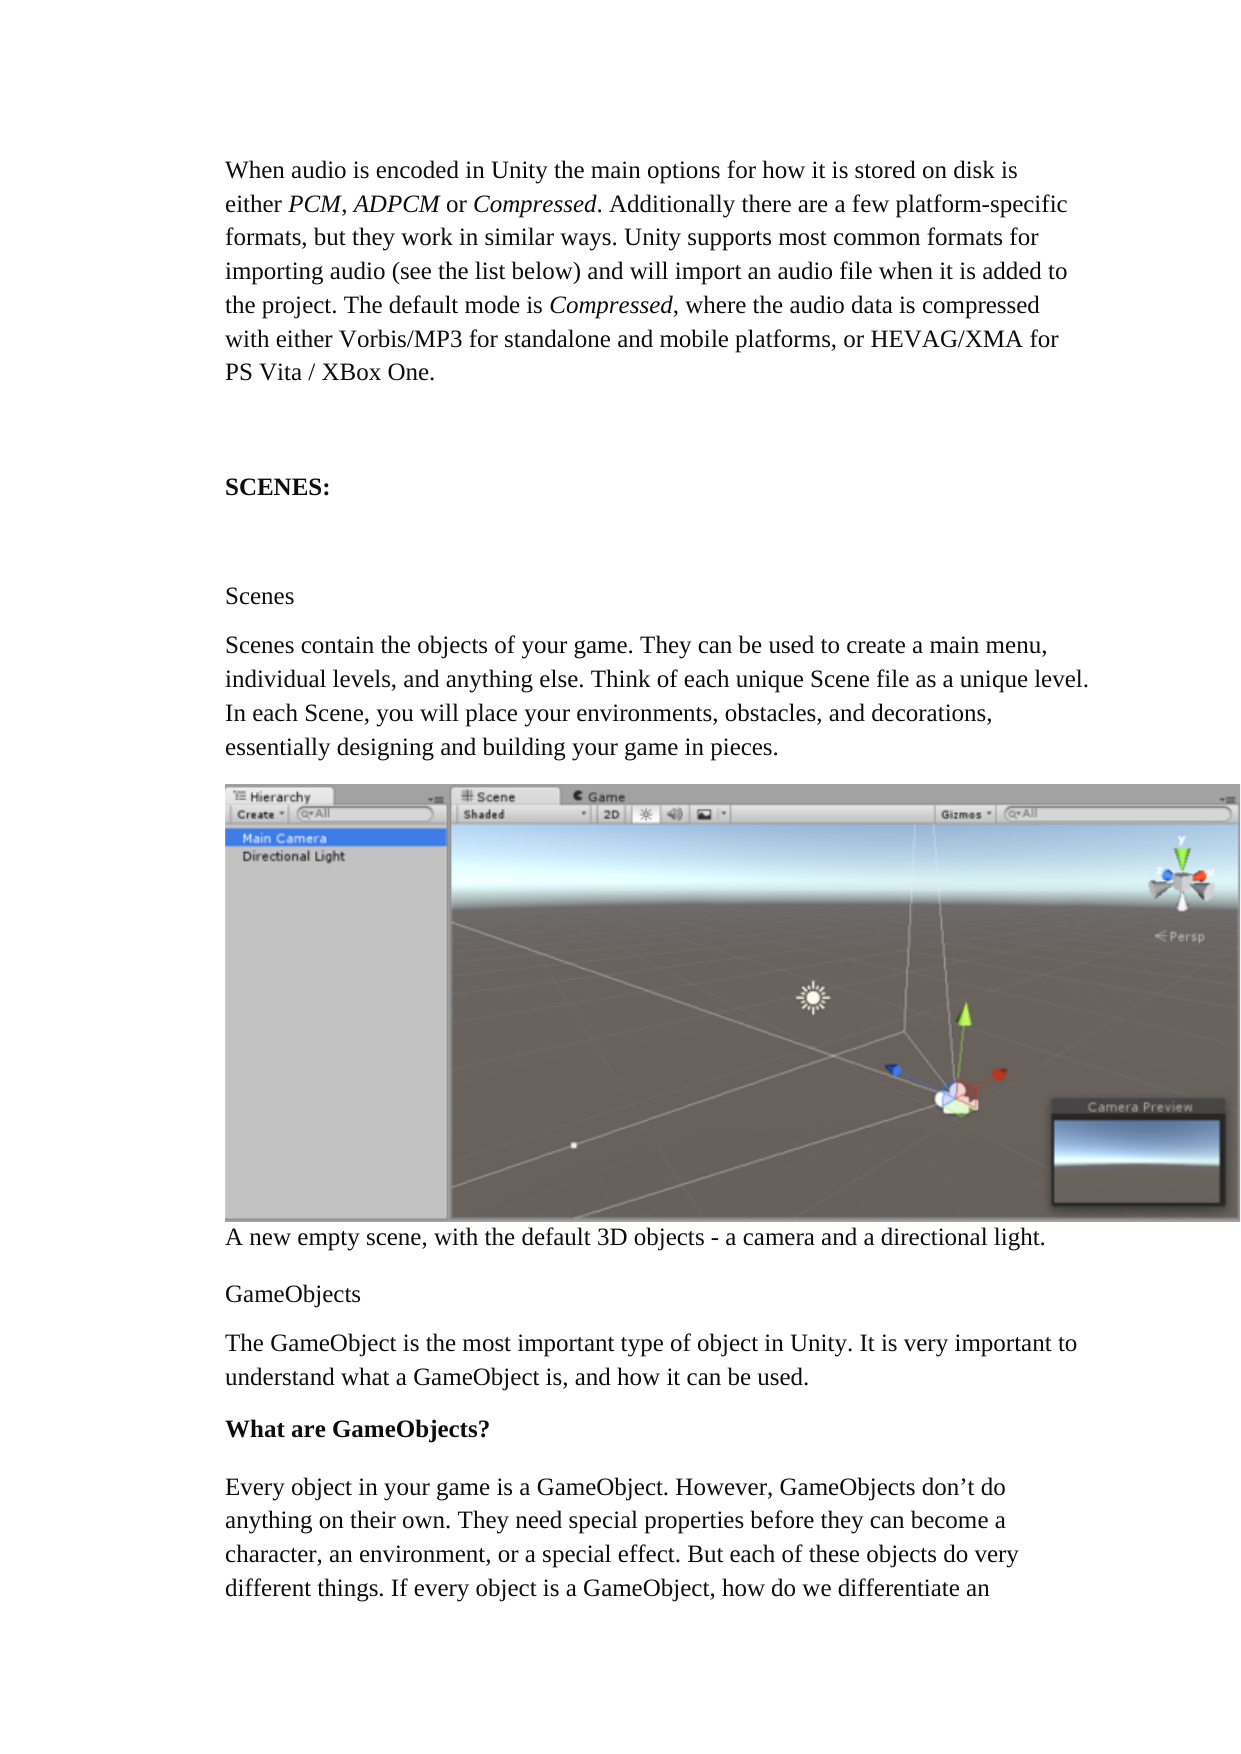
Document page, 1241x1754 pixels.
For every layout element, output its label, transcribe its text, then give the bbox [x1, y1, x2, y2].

subtitle What are GameObjects? [225, 1414, 1090, 1443]
subtitle Scenes [225, 581, 1090, 610]
text The GameObject is the most important type of object in Unity. It is very important to understand what a GameObject is, and how it can be used. [225, 1323, 1090, 1391]
picture [225, 784, 1241, 1222]
text A new empty scene, with the default 3D objects - a camera and a directional light. [225, 1222, 1090, 1279]
text SCENES: [225, 467, 1090, 501]
text When audio is encoded in Unity the main options for how it is stored on disk is either PCM, ADPCM or Compressed. Additionally there are a few platform-specific formats, but they work in similar ways. Unity supports most common formats for importing audio (see the list below) and will import an audio file when it is added to the project. The default mode is Compressed, where the audio data is compressed with either Vorbis/MP3 for standalone and mobile platforms, or HEVAG/XMA for PS Vita / XBox One. [225, 150, 1090, 386]
subtitle GameObjects [225, 1279, 1090, 1308]
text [225, 1467, 1090, 1602]
text Scenes contain the objects of your game. They can be used to create a main menu, individual levels, and anything else. Think of each unique Scene file as a unique level. In each Scene, you will place your environments, obstacles, and decorations, essentially designing and building your game in pieces. [225, 626, 1090, 761]
